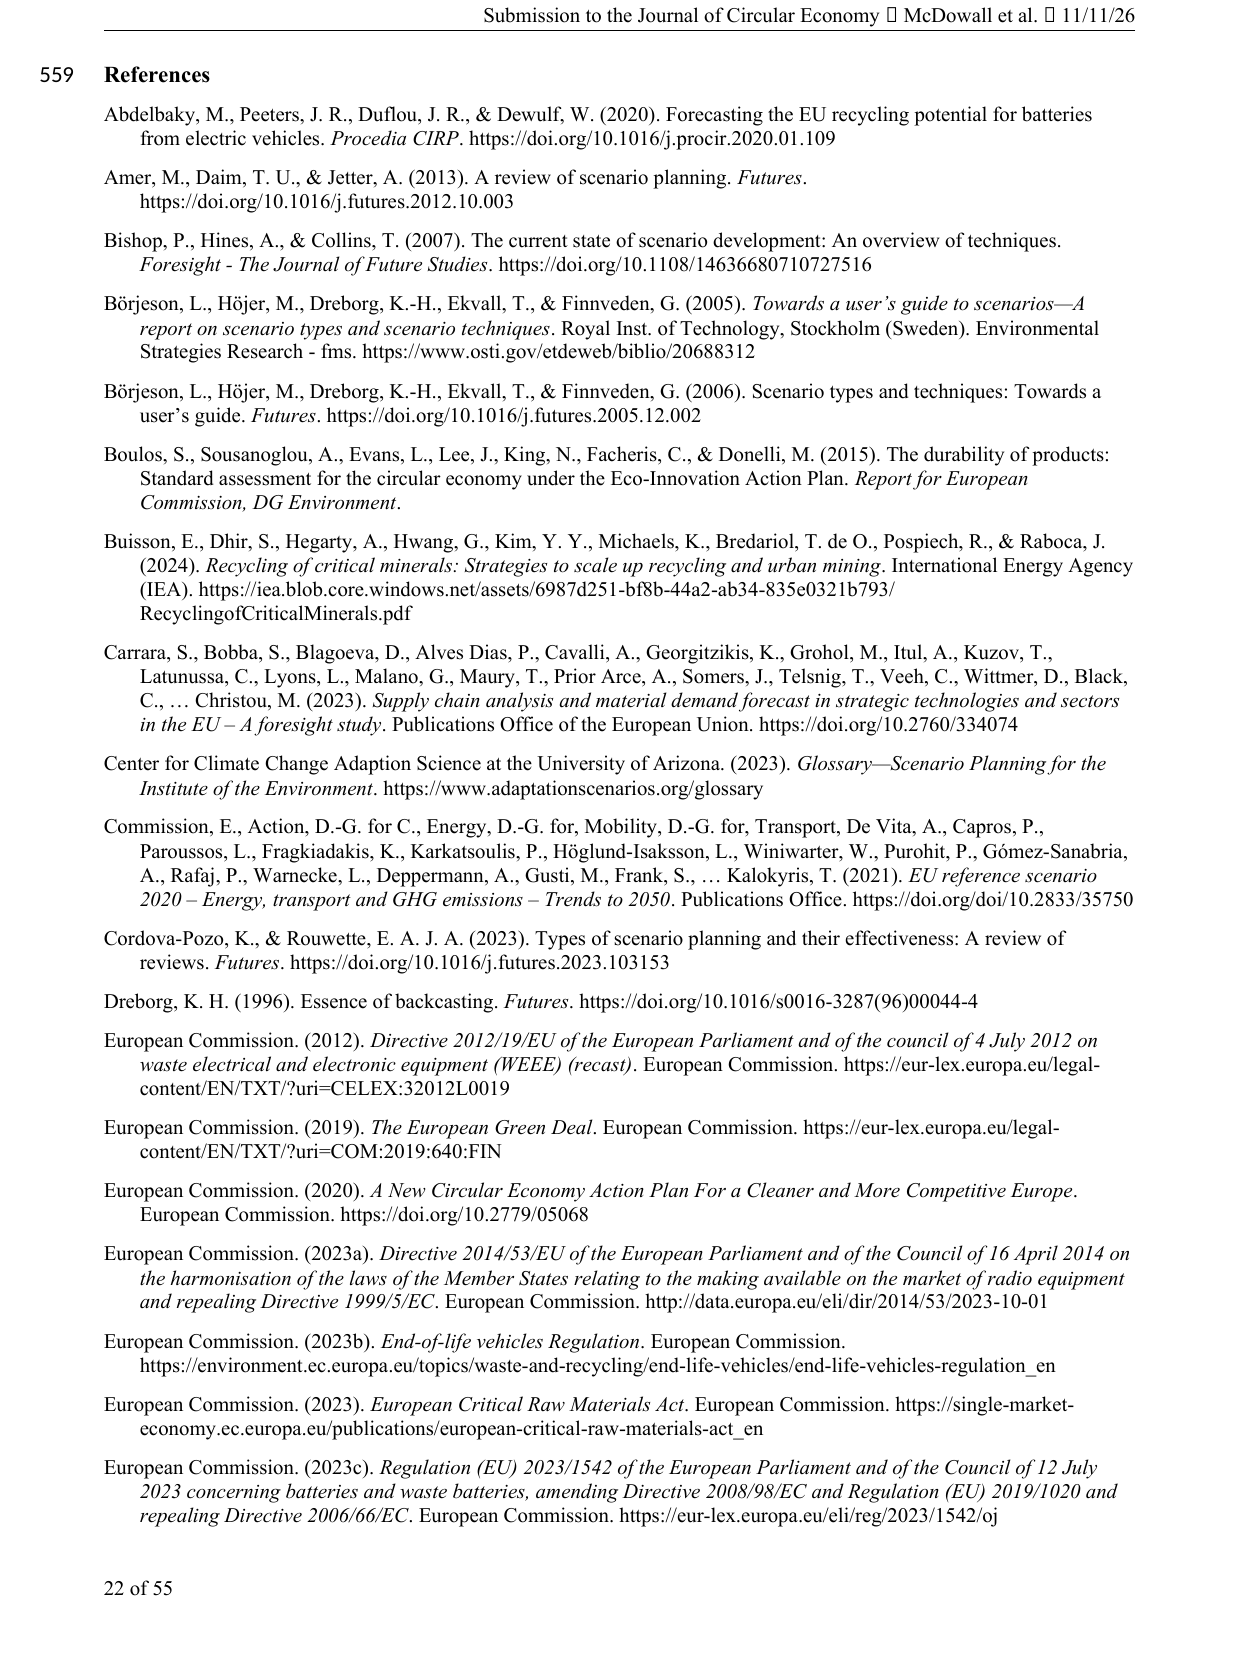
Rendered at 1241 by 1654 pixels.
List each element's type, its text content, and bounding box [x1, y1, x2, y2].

text Center for Climate Change Adaption Science at the University of Arizona. (2023). Glossary—Scenario Planning for the Institute of the Environment. https://www.adaptationscenarios.org/glossary [103, 751, 1135, 799]
text Börjeson, L., Höjer, M., Dreborg, K.-H., Ekvall, T., & Finnveden, G. (2006). Scenario types and techniques: Towards a user’s guide. Futures. https://doi.org/10.1016/j.futures.2005.12.002 [103, 378, 1135, 427]
text European Commission. (2023b). End-of-life vehicles Regulation. European Commission. https://environment.ec.europa.eu/topics/waste-and-recycling/end-life-vehicles/end-life-vehicles-regulation_en [103, 1328, 1135, 1377]
text Dreborg, K. H. (1996). Essence of backcasting. Futures. https://doi.org/10.1016/s0016-3287(96)00044-4 [103, 989, 1135, 1013]
text Boulos, S., Sousanoglou, A., Evans, L., Lee, J., King, N., Facheris, C., & Donelli, M. (2015). The durability of products: Standard assessment for the circular economy under the Eco-Innovation Action Plan. Report for European Commission, DG Environment. [103, 442, 1135, 514]
text Börjeson, L., Höjer, M., Dreborg, K.-H., Ekvall, T., & Finnveden, G. (2005). Towards a user’s guide to scenarios—A report on scenario types and scenario techniques. Royal Inst. of Technology, Stockholm (Sweden). Environmental Strategies Research - fms. https://www.osti.gov/etdeweb/biblio/20688312 [103, 291, 1135, 363]
text European Commission. (2019). The European Green Deal. European Commission. https://eur-lex.europa.eu/legal-content/EN/TXT/?uri=COM:2019:640:FIN [103, 1115, 1135, 1163]
text European Commission. (2023c). Regulation (EU) 2023/1542 of the European Parliament and of the Council of 12 July 2023 concerning batteries and waste batteries, amending Directive 2008/98/EC and Regulation (EU) 2019/1020 and repealing Directive 2006/66/EC. European Commission. https://eur-lex.europa.eu/eli/reg/2023/1542/oj [103, 1455, 1135, 1527]
text Bishop, P., Hines, A., & Collins, T. (2007). The current state of scenario development: An overview of techniques. Foresight - The Journal of Future Studies. https://doi.org/10.1108/14636680710727516 [103, 228, 1135, 276]
text European Commission. (2012). Directive 2012/19/EU of the European Parliament and of the council of 4 July 2012 on waste electrical and electronic equipment (WEEE) (recast). European Commission. https://eur-lex.europa.eu/legal-content/EN/TXT/?uri=CELEX:32012L0019 [103, 1028, 1135, 1100]
text Cordova-Pozo, K., & Rouwette, E. A. J. A. (2023). Types of scenario planning and their effectiveness: A review of reviews. Futures. https://doi.org/10.1016/j.futures.2023.103153 [103, 926, 1135, 974]
text European Commission. (2023a). Directive 2014/53/EU of the European Parliament and of the Council of 16 April 2014 on the harmonisation of the laws of the Member States relating to the making available on the market of radio equipment and repealing Directive 1999/5/EC. European Commission. http://data.europa.eu/eli/dir/2014/53/2023-10-01 [103, 1241, 1135, 1313]
subtitle References [103, 61, 1135, 87]
text Carrara, S., Bobba, S., Blagoeva, D., Alves Dias, P., Cavalli, A., Georgitzikis, K., Grohol, M., Itul, A., Kuzov, T., Latunussa, C., Lyons, L., Malano, G., Maury, T., Prior Arce, A., Somers, J., Telsnig, T., Veeh, C., Wittmer, D., Black, C., … Christou, M. (2023). Supply chain analysis and material demand forecast in strategic technologies and sectors in the EU – A foresight study. Publications Office of the European Union. https://doi.org/10.2760/334074 [103, 640, 1135, 736]
text European Commission. (2020). A New Circular Economy Action Plan For a Cleaner and More Competitive Europe. European Commission. https://doi.org/10.2779/05068 [103, 1178, 1135, 1226]
text Commission, E., Action, D.-G. for C., Energy, D.-G. for, Mobility, D.-G. for, Transport, De Vita, A., Capros, P., Paroussos, L., Fragkiadakis, K., Karkatsoulis, P., Höglund-Isaksson, L., Winiwarter, W., Purohit, P., Gómez-Sanabria, A., Rafaj, P., Warnecke, L., Deppermann, A., Gusti, M., Frank, S., … Kalokyris, T. (2021). EU reference scenario 2020 – Energy, transport and GHG emissions – Trends to 2050. Publications Office. https://doi.org/doi/10.2833/35750 [103, 814, 1135, 911]
text Abdelbaky, M., Peeters, J. R., Duflou, J. R., & Dewulf, W. (2020). Forecasting the EU recycling potential for batteries from electric vehicles. Procedia CIRP. https://doi.org/10.1016/j.procir.2020.01.109 [103, 102, 1135, 150]
text Buisson, E., Dhir, S., Hegarty, A., Hwang, G., Kim, Y. Y., Michaels, K., Bredariol, T. de O., Pospiech, R., & Raboca, J. (2024). Recycling of critical minerals: Strategies to scale up recycling and urban mining. International Energy Agency (IEA). https://iea.blob.core.windows.net/assets/6987d251-bf8b-44a2-ab34-835e0321b793/RecyclingofCriticalMinerals.pdf [103, 529, 1135, 625]
text Amer, M., Daim, T. U., & Jetter, A. (2013). A review of scenario planning. Futures. https://doi.org/10.1016/j.futures.2012.10.003 [103, 165, 1135, 213]
text European Commission. (2023). European Critical Raw Materials Act. European Commission. https://single-market-economy.ec.europa.eu/publications/european-critical-raw-materials-act_en [103, 1392, 1135, 1440]
